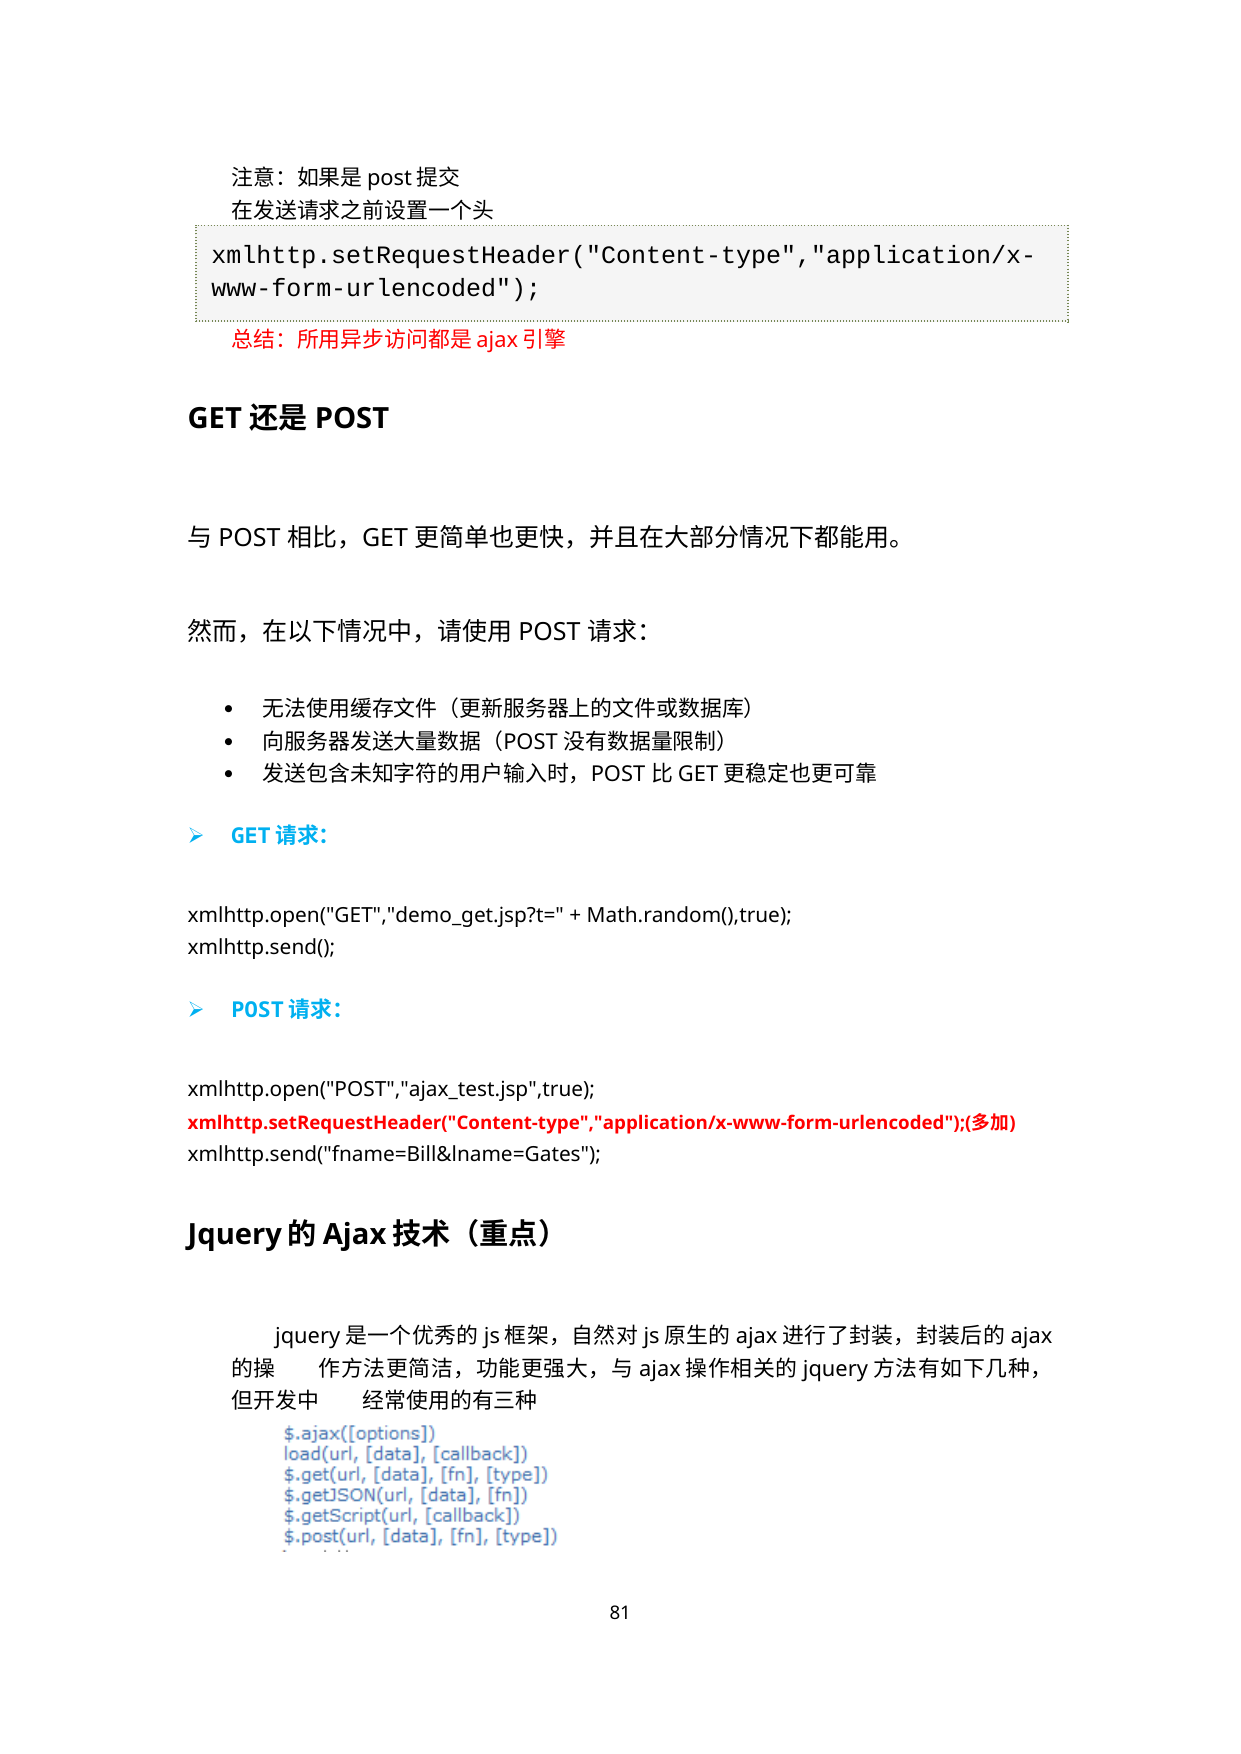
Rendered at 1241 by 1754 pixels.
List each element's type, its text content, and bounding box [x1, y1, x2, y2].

text xmlhttp.open("POST","ajax_test.jsp",true); [187, 1073, 1053, 1105]
text 与 POST 相比，GET 更简单也更快，并且在大部分情况下都能用。 [187, 503, 1053, 568]
text xmlhttp.open("GET","demo_get.jsp?t=" + Math.random(),true); [187, 898, 1053, 931]
subtitle GET请求： [187, 818, 1053, 850]
text 在发送请求之前设置一个头 [187, 192, 1053, 225]
text xmlhttp.setRequestHeader("Content-type","application/x-www-form-urlencoded"); [195, 225, 1069, 322]
text 总结：所用异步访问都是ajax引擎 [187, 322, 1053, 354]
picture [189, 1002, 202, 1010]
text 注意：如果是post提交 [187, 160, 1053, 192]
picture [276, 1425, 619, 1552]
text xmlhttp.send("fname=Bill&lname=Gates"); [187, 1138, 1053, 1170]
subtitle GET 还是 POST [187, 384, 1053, 449]
text xmlhttp.setRequestHeader("Content-type","application/x-www-form-urlencoded");(多加) [187, 1105, 1053, 1138]
picture [189, 828, 202, 836]
text jquery是一个优秀的js框架，自然对js原生的ajax进行了封装，封装后的ajax的操 作方法更简洁，功能更强大，与ajax操作相关的jquery方法有如下几种，但开发中 经常使用的有三种 [231, 1318, 1053, 1416]
text xmlhttp.send(); [187, 931, 1053, 963]
list 向服务器发送大量数据（POST 没有数据量限制） [225, 723, 1053, 756]
text 然而，在以下情况中，请使用 POST 请求： [187, 597, 1053, 662]
list 发送包含未知字符的用户输入时，POST 比 GET 更稳定也更可靠 [225, 756, 1053, 788]
subtitle POST请求： [187, 992, 1053, 1025]
subtitle Jquery的Ajax技术（重点） [187, 1199, 1053, 1264]
list 无法使用缓存文件（更新服务器上的文件或数据库） [225, 691, 1053, 723]
